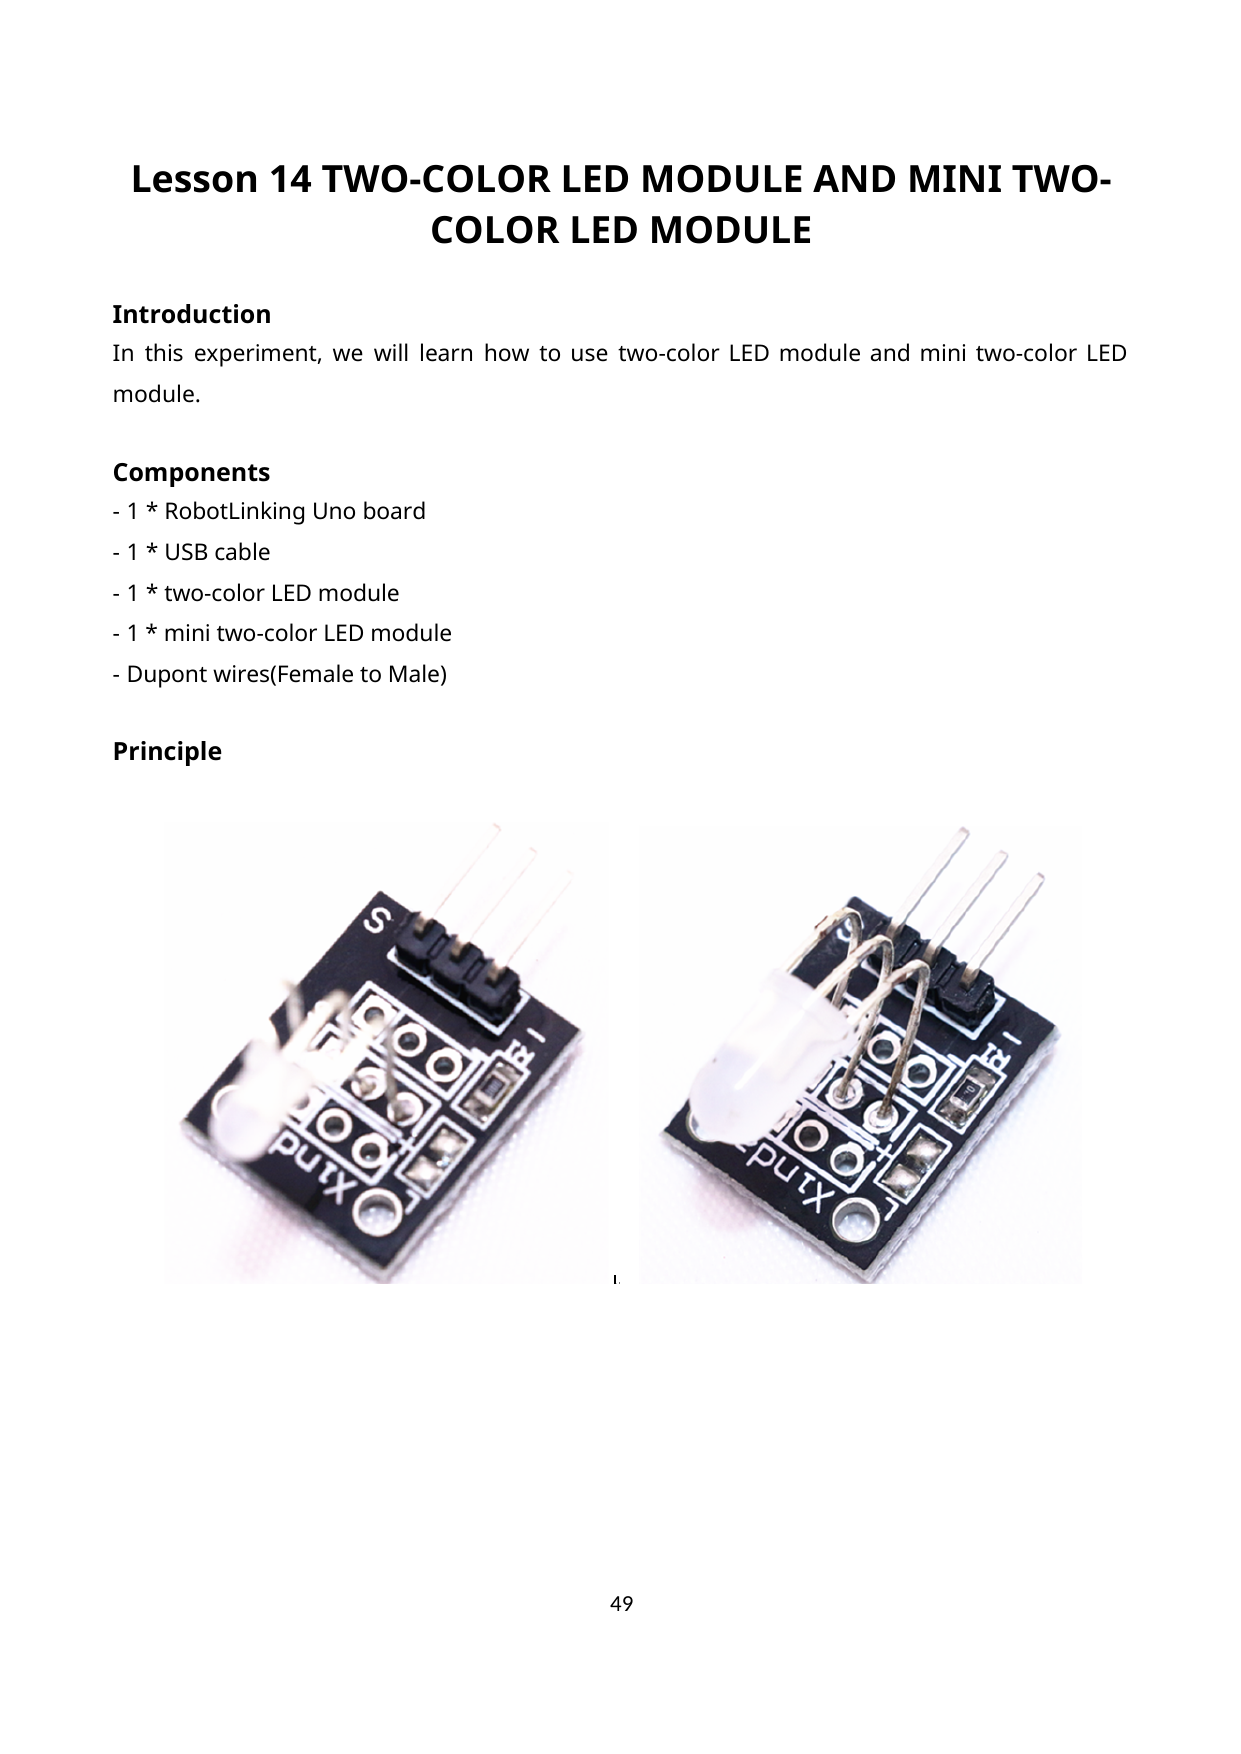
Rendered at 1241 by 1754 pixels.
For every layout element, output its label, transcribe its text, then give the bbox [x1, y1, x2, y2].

subtitle Lesson 14 TWO-COLOR LED MODULE AND MINI TWO-COLOR LED MODULE [102, 152, 1140, 254]
subtitle Introduction [112, 296, 1140, 330]
list 1 * RobotLinking Uno board [112, 495, 1140, 527]
picture [626, 825, 1083, 1284]
subtitle Components [112, 454, 1140, 488]
subtitle Principle [112, 734, 1140, 768]
list Dupont wires(Female to Male) [112, 658, 1140, 689]
list 1 * two-color LED module [112, 577, 1140, 608]
text In this experiment, we will learn how to use two-color LED module and mini two-color LED module. [112, 337, 1128, 409]
list 1 * USB cable [112, 536, 1140, 567]
list 1 * mini two-color LED module [112, 617, 1140, 648]
picture [164, 822, 621, 1284]
